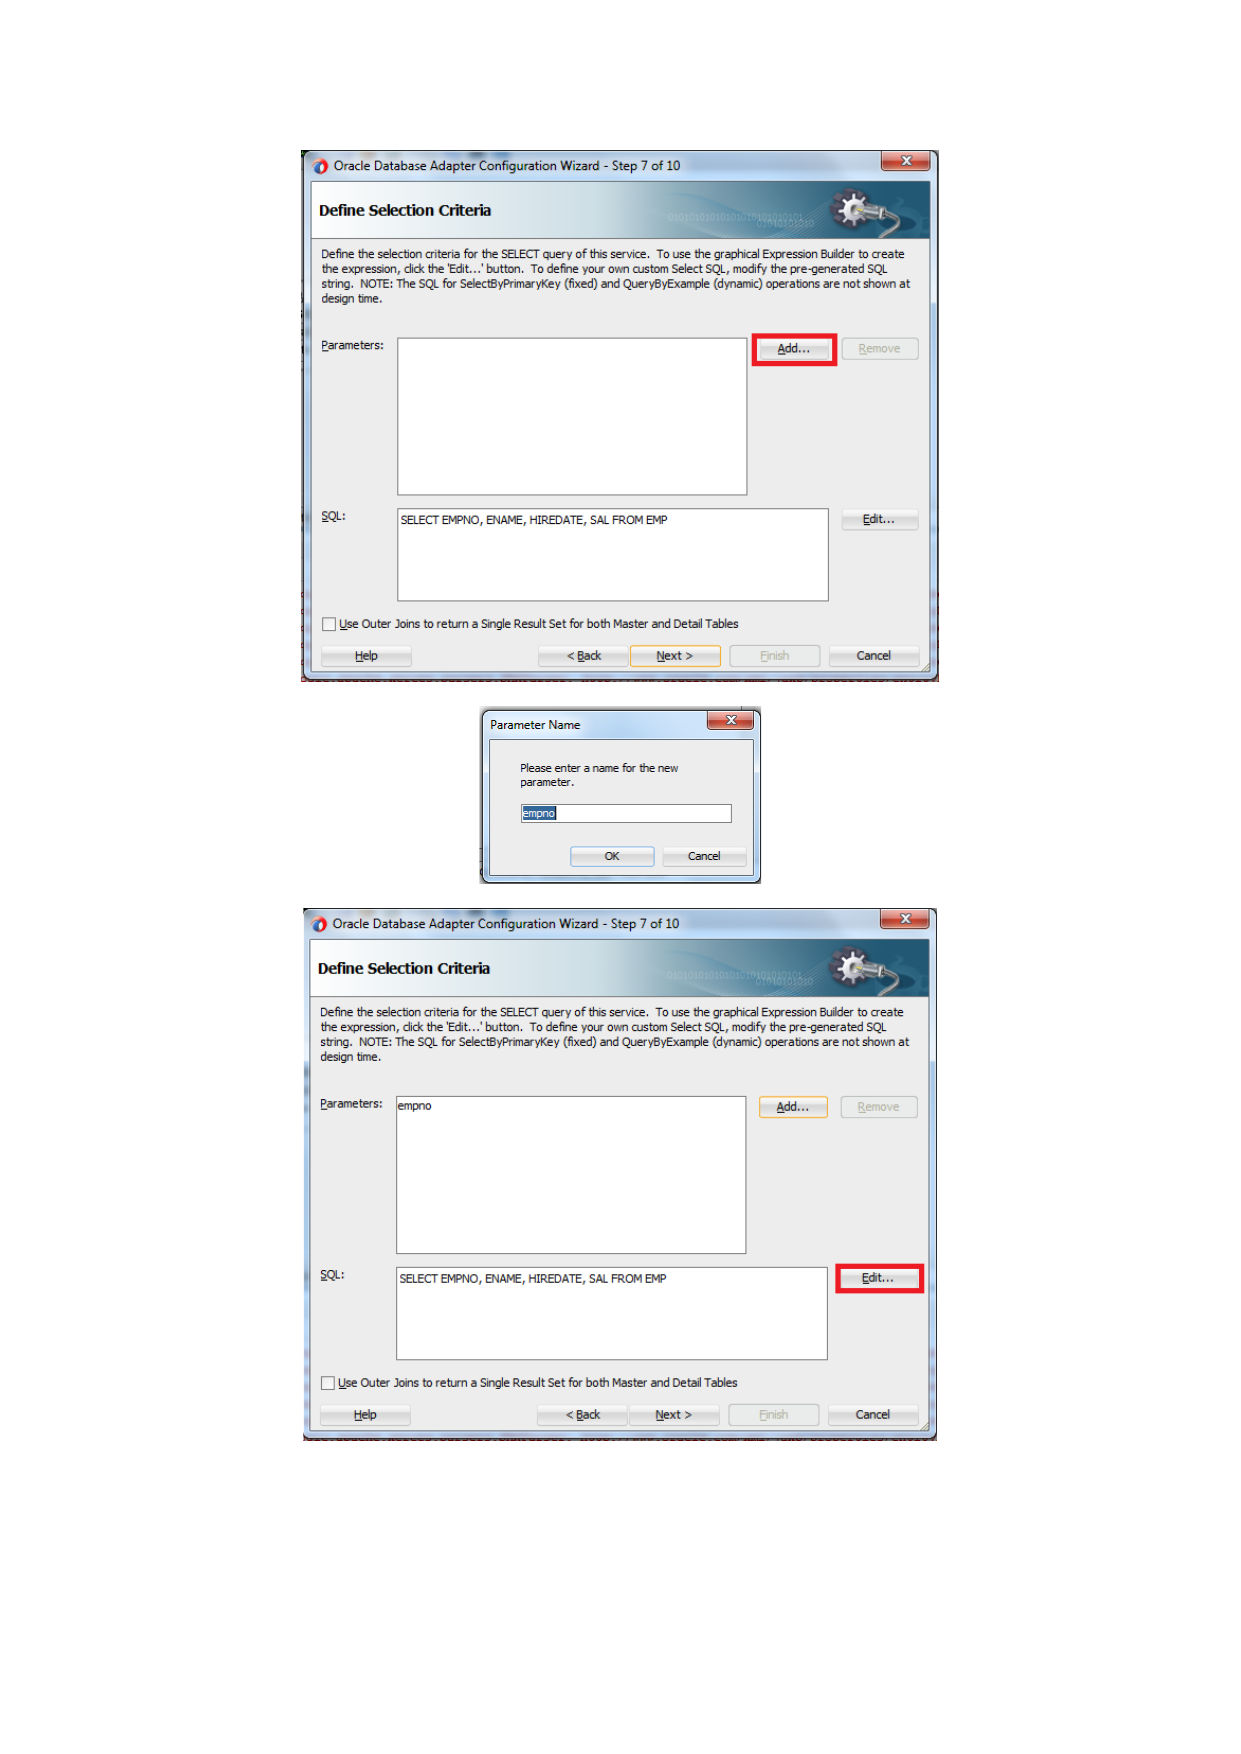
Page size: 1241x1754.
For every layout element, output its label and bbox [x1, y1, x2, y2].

picture [479, 706, 762, 884]
picture [303, 908, 937, 1441]
picture [301, 150, 939, 682]
